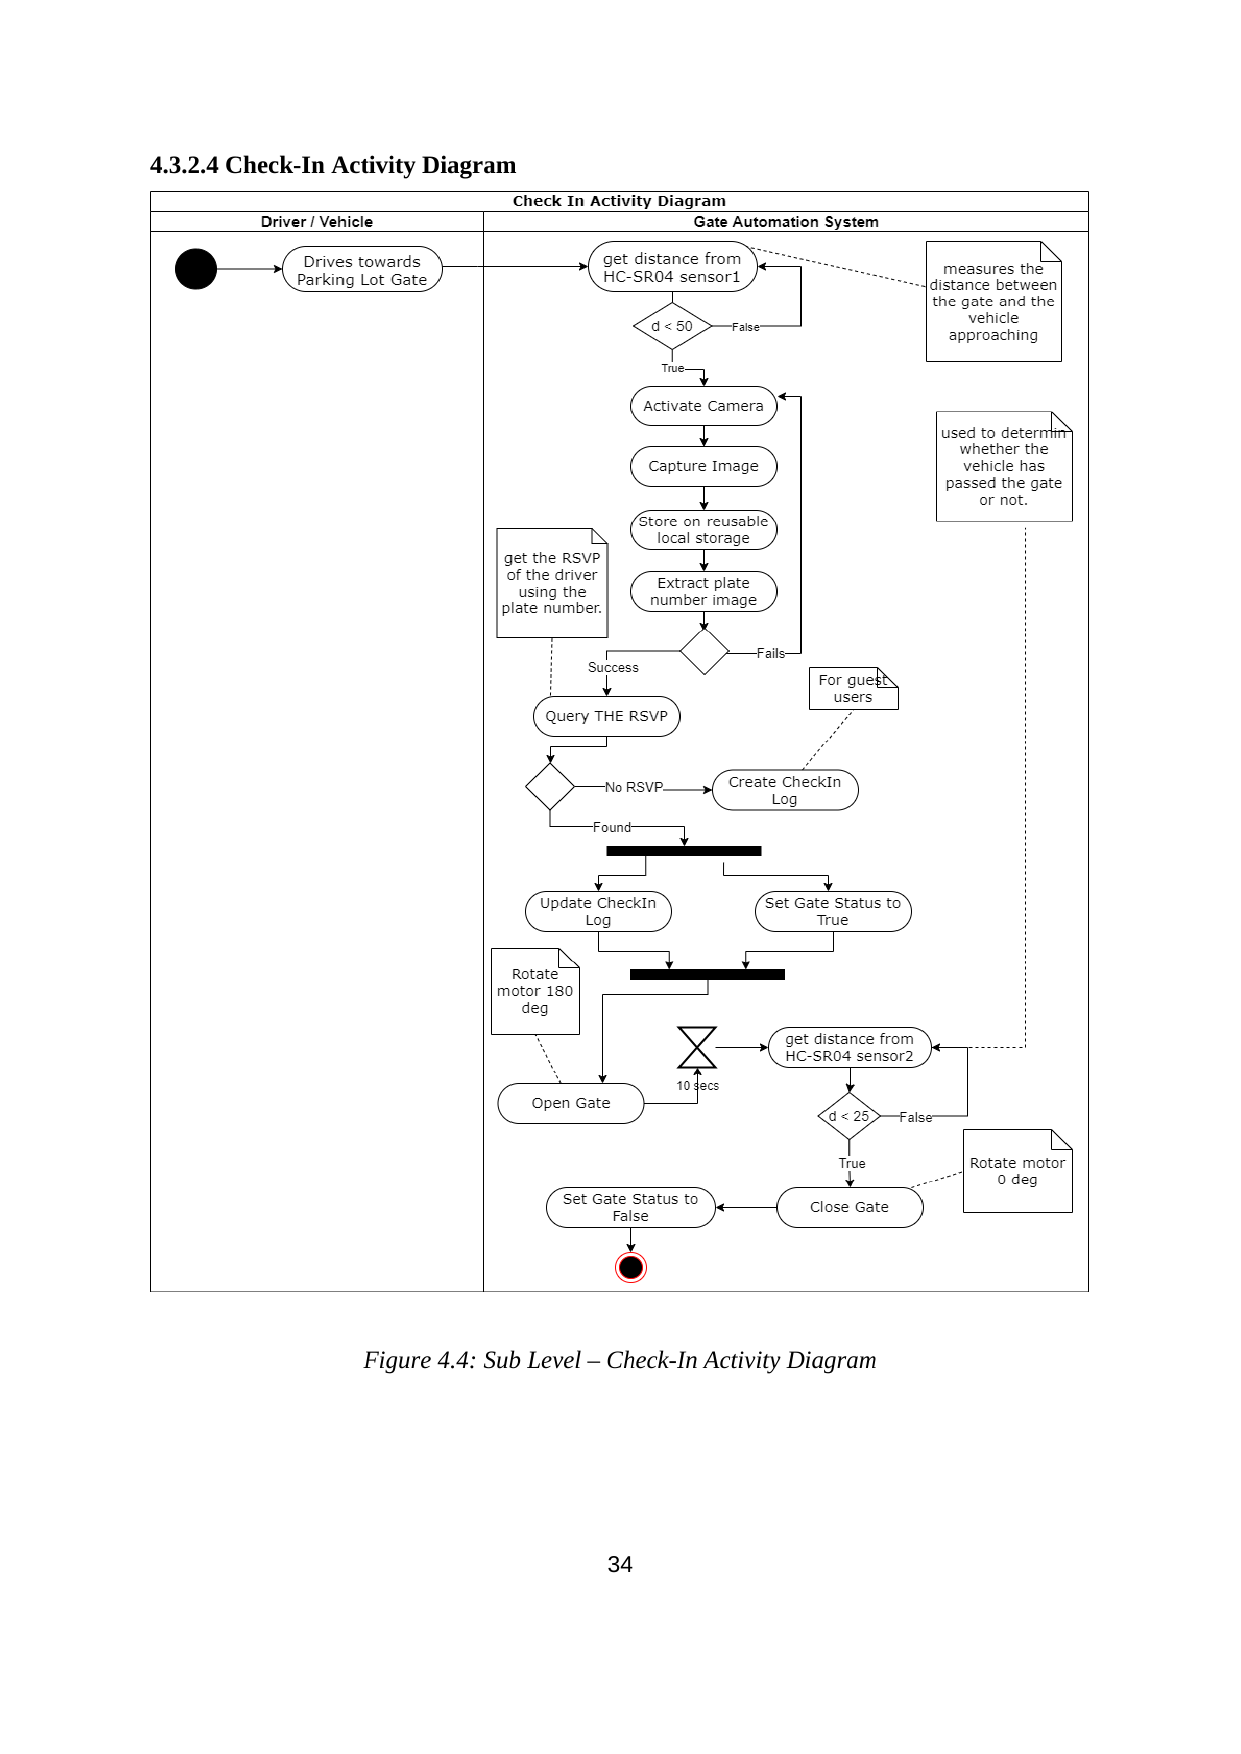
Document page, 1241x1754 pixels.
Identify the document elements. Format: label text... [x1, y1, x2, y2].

text Figure 4.4: Sub Level – Check-In Activity Diagram [150, 1345, 1090, 1373]
subtitle 4.3.2.4 Check-In Activity Diagram [150, 150, 1090, 179]
picture [150, 191, 1091, 1292]
